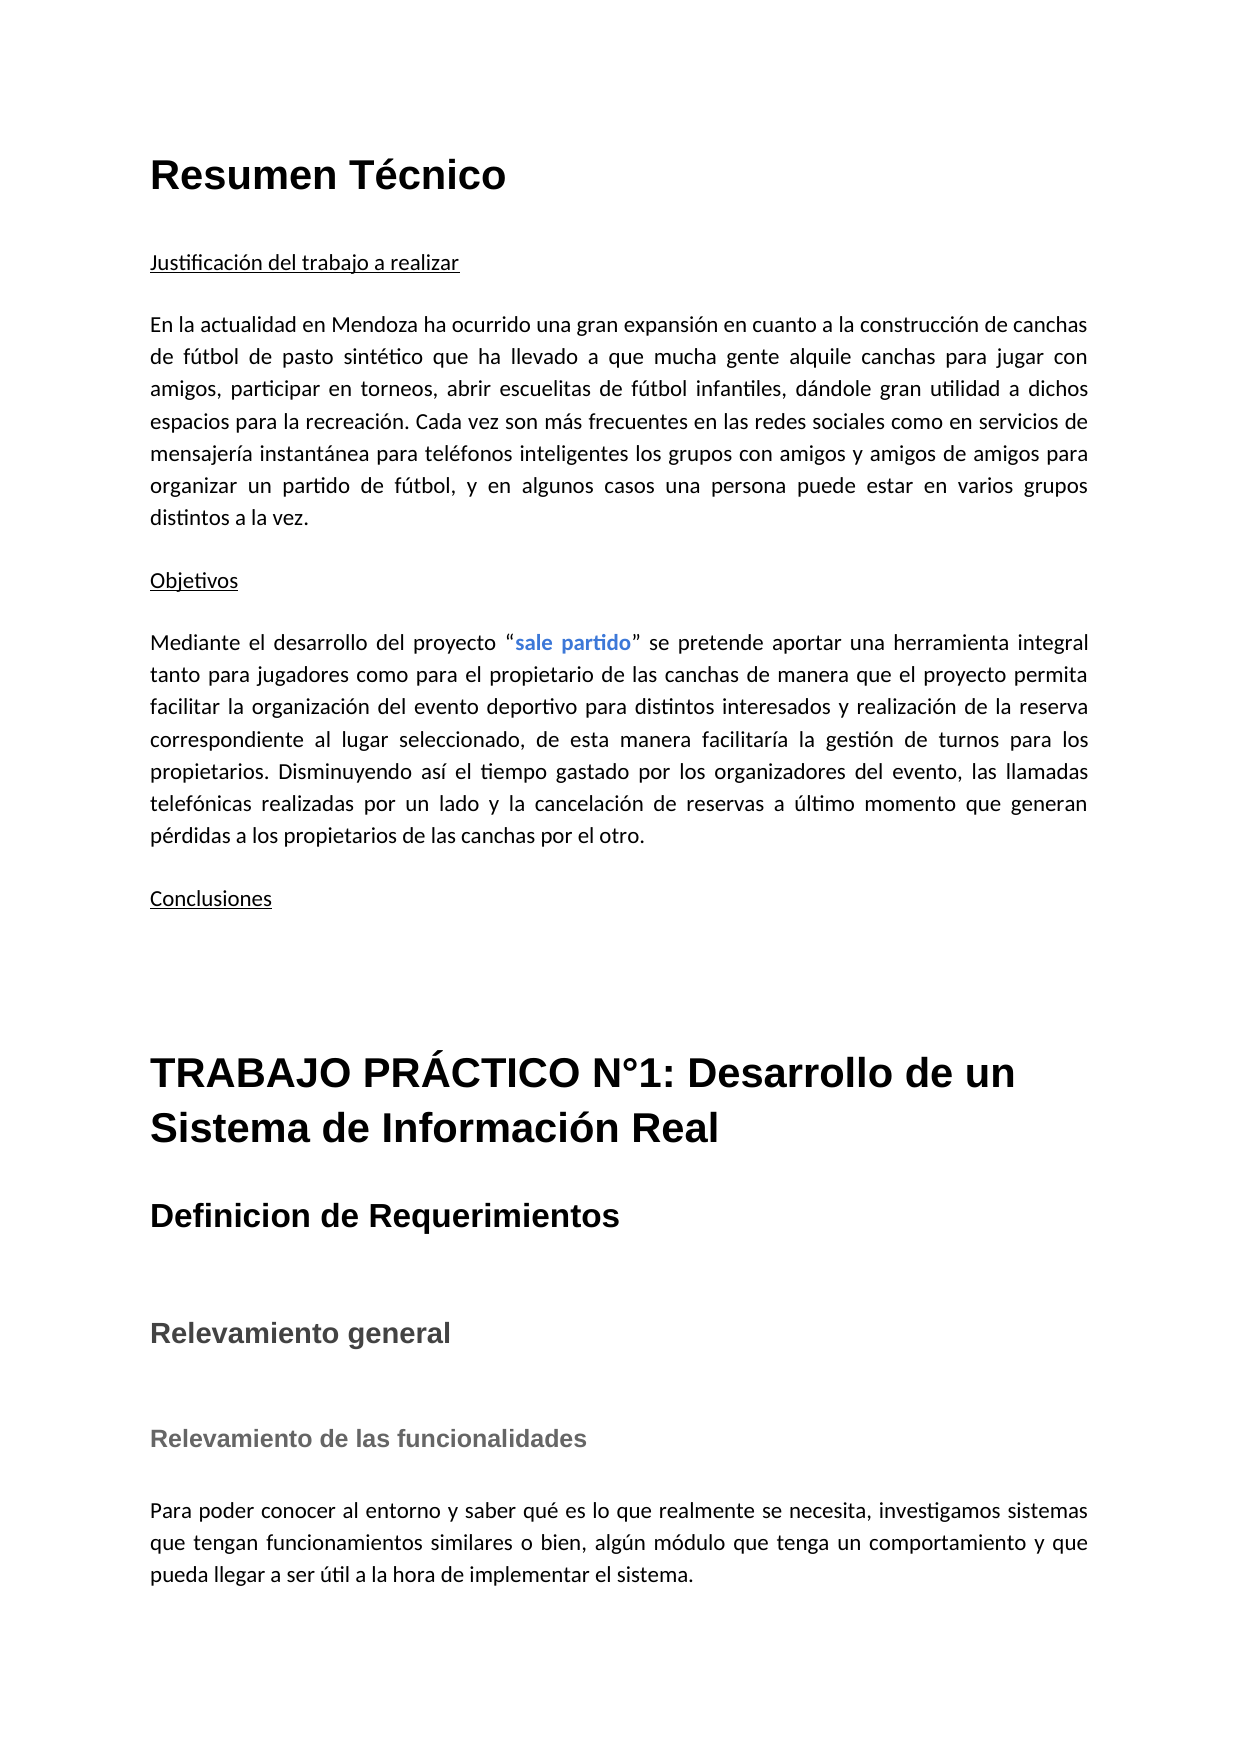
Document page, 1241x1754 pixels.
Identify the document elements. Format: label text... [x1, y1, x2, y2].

text Para poder conocer al entorno y saber qué es lo que realmente se necesita, investigamos sistemas que tengan funcionamientos similares o bien, algún módulo que tenga un comportamiento y que pueda llegar a ser útil a la hora de implementar el sistema. [150, 1496, 1090, 1588]
subtitle Resumen Técnico [150, 150, 1090, 198]
subtitle Relevamiento general [150, 1316, 1090, 1349]
text Mediante el desarrollo del proyecto “sale partido” se pretende aportar una herramienta integral tanto para jugadores como para el propietario de las canchas de manera que el proyecto permita facilitar la organización del evento deportivo para distintos interesados y realización de la reserva correspondiente al lugar seleccionado, de esta manera facilitaría la gestión de turnos para los propietarios. Disminuyendo así el tiempo gastado por los organizadores del evento, las llamadas telefónicas realizadas por un lado y la cancelación de reservas a último momento que generan pérdidas a los propietarios de las canchas por el otro. [150, 628, 1090, 849]
text Objetivos [150, 566, 1090, 594]
subtitle Definicion de Requerimientos [150, 1196, 1090, 1234]
text Justificación del trabajo a realizar [150, 248, 1090, 276]
text En la actualidad en Mendoza ha ocurrido una gran expansión en cuanto a la construcción de canchas de fútbol de pasto sintético que ha llevado a que mucha gente alquile canchas para jugar con amigos, participar en torneos, abrir escuelitas de fútbol infantiles, dándole gran utilidad a dichos espacios para la recreación. Cada vez son más frecuentes en las redes sociales como en servicios de mensajería instantánea para teléfonos inteligentes los grupos con amigos y amigos de amigos para organizar un partido de fútbol, y en algunos casos una persona puede estar en varios grupos distintos a la vez. [150, 310, 1090, 531]
subtitle Relevamiento de las funcionalidades [150, 1424, 1090, 1453]
text Conclusiones [150, 884, 1090, 912]
subtitle TRABAJO PRÁCTICO N°1: Desarrollo de un Sistema de Información Real [150, 1048, 1090, 1151]
